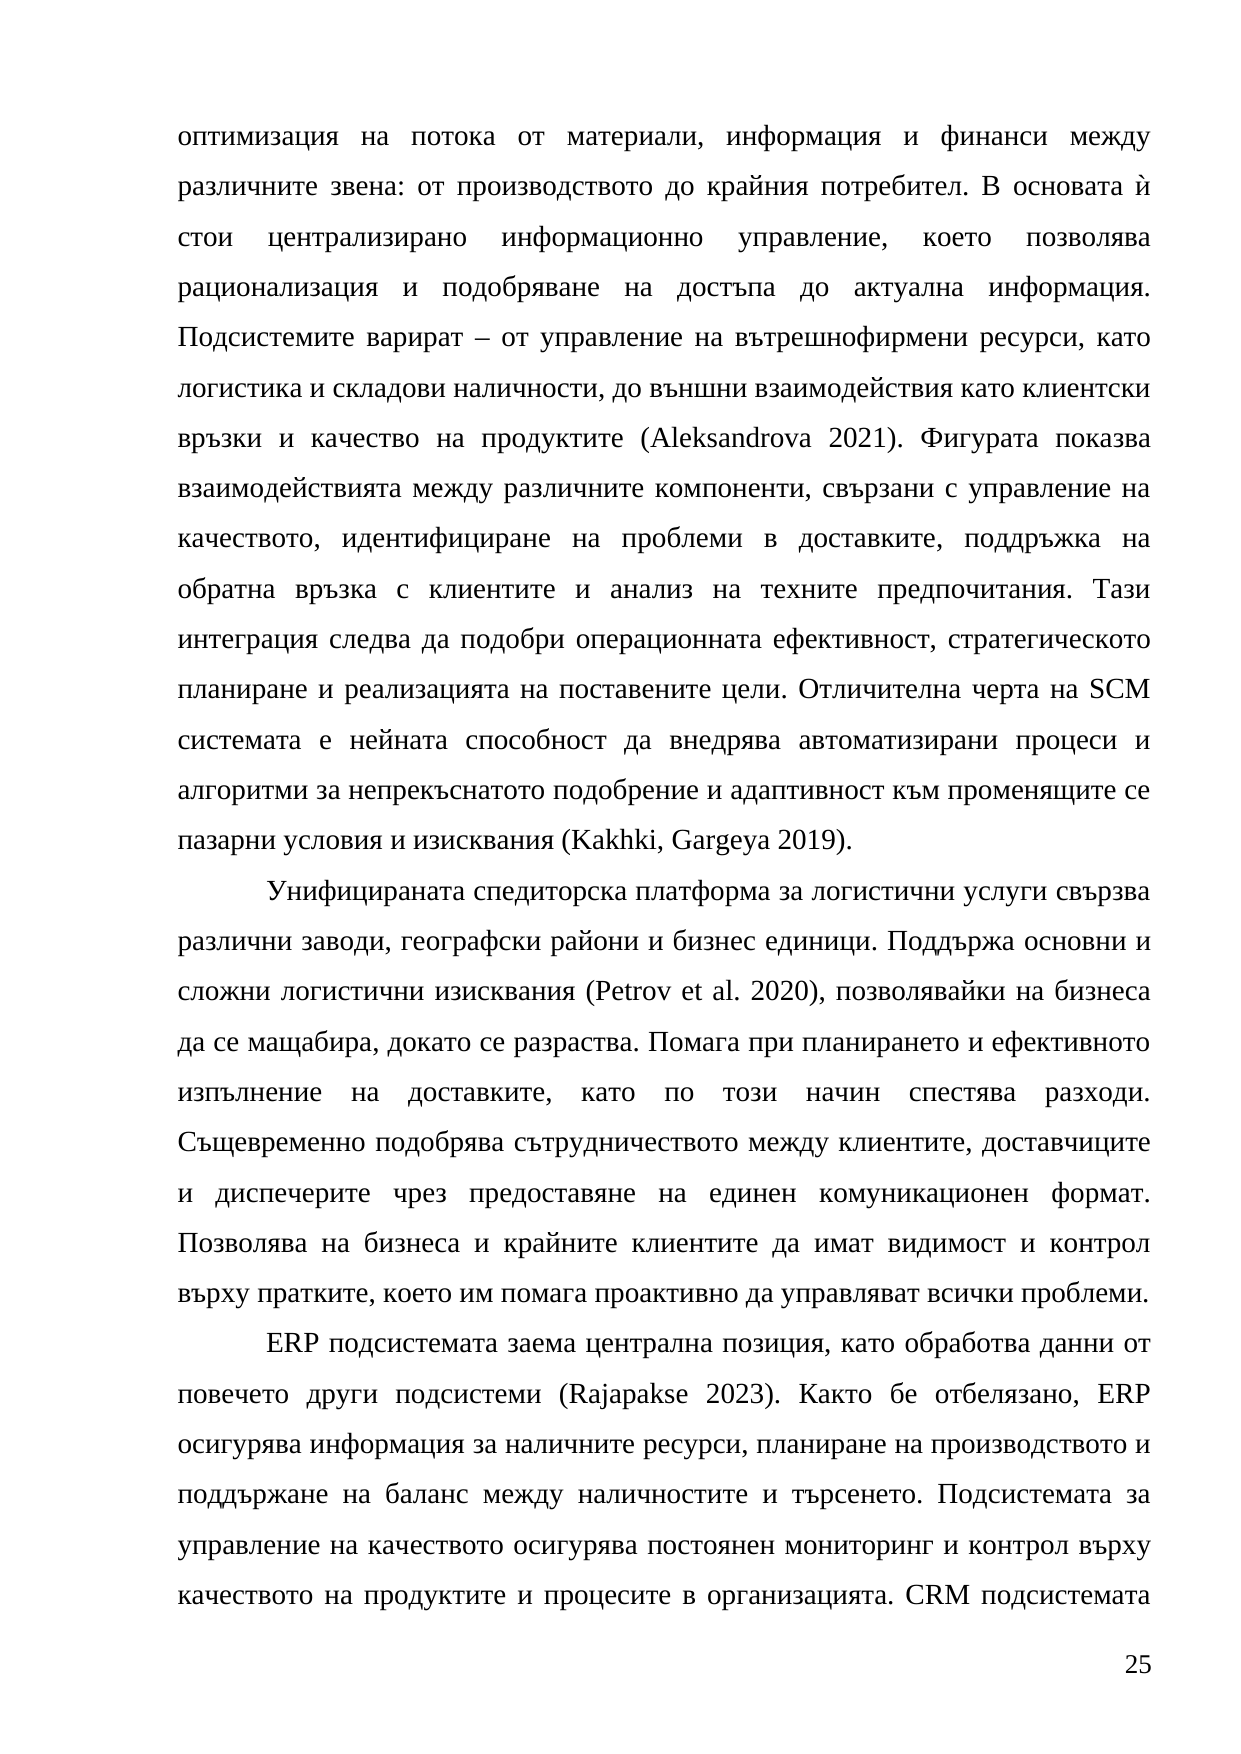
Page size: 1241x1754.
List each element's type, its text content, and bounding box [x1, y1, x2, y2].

text Унифицираната спедиторска платформа за логистични услуги свързва различни заводи, географски райони и бизнес единици. Поддържа основни и сложни логистични изисквания (Petrov et al. 2020), позволявайки на бизнеса да се мащабира, докато се разраства. Помага при планирането и ефективното изпълнение на доставките, като по този начин спестява разходи. Същевременно подобрява сътрудничеството между клиентите, доставчиците и диспечерите чрез предоставяне на единен комуникационен формат. Позволява на бизнеса и крайните клиентите да имат видимост и контрол върху пратките, което им помага проактивно да управляват всички проблеми. [177, 873, 1152, 1309]
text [177, 1326, 1152, 1611]
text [177, 118, 1152, 856]
